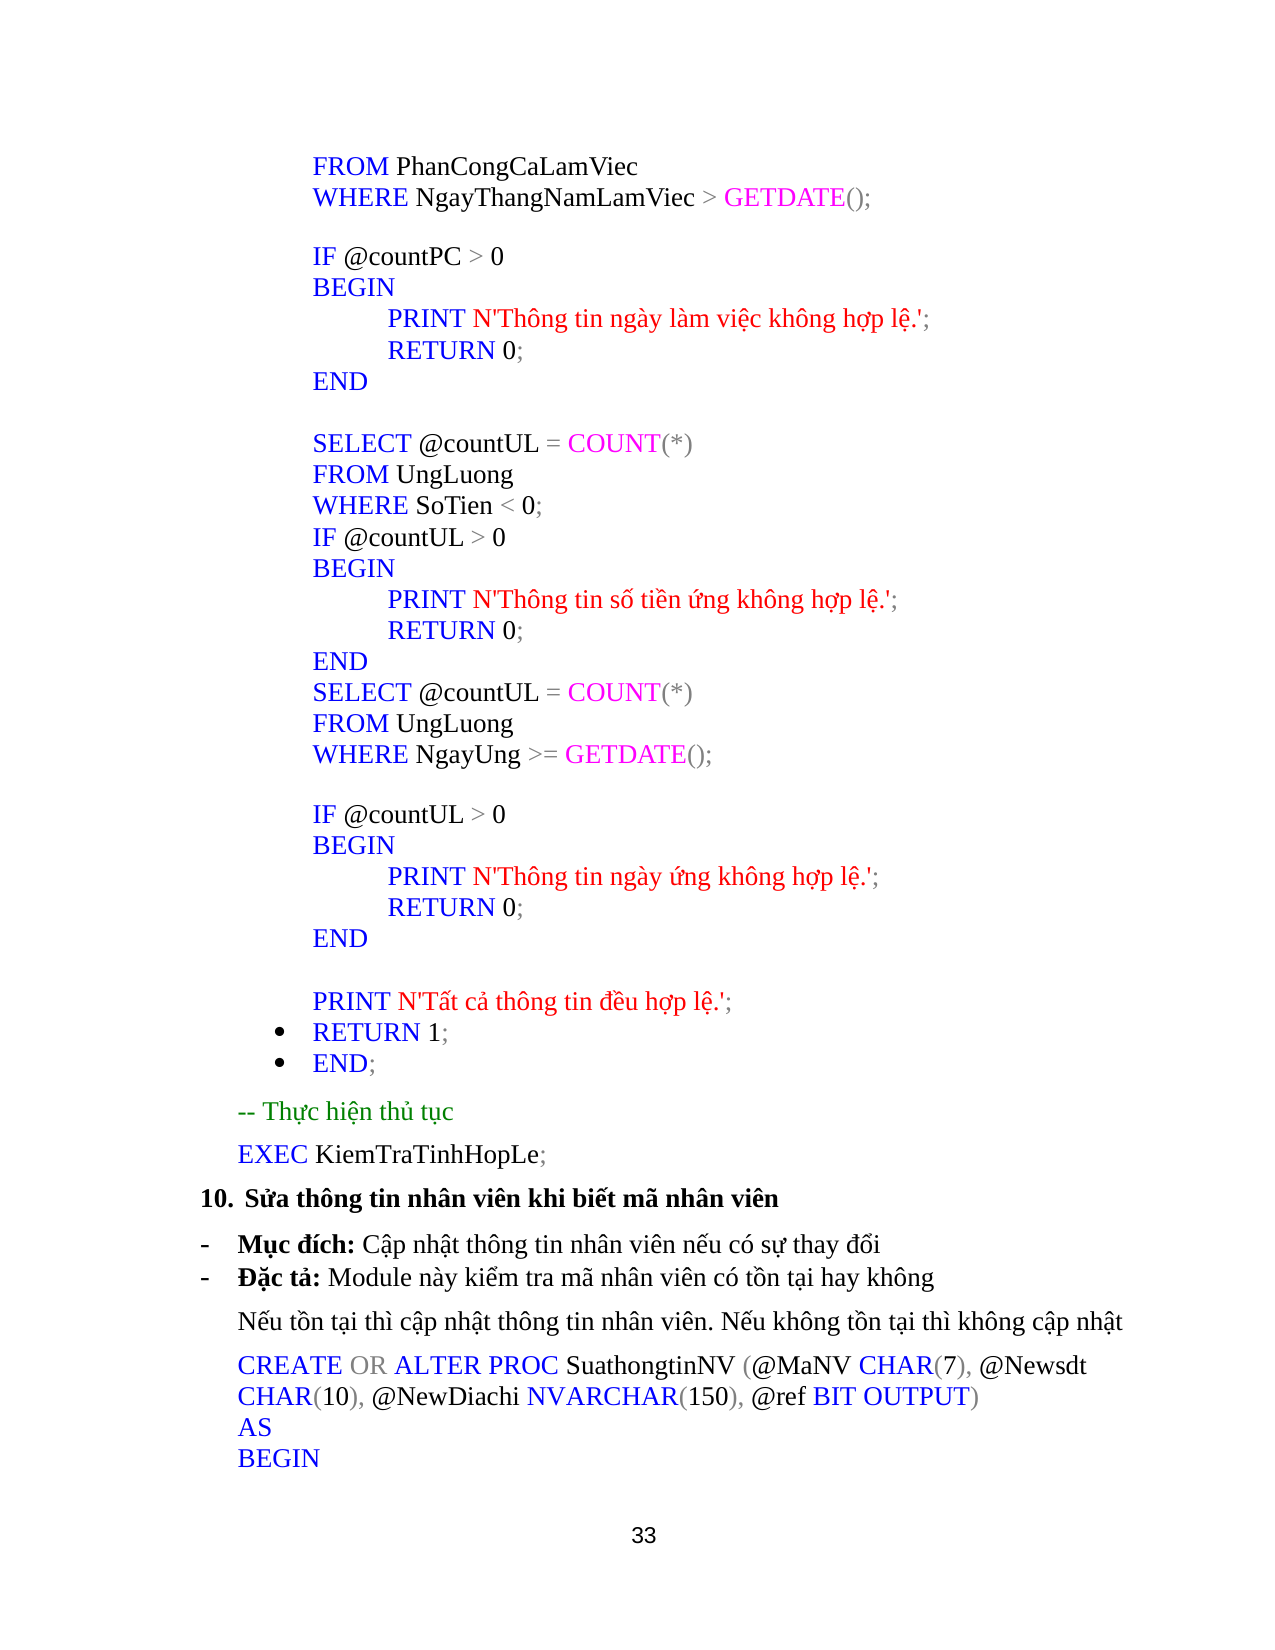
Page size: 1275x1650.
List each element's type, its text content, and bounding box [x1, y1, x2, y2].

list RETURN 1; [275, 1016, 1125, 1047]
list END [312, 365, 1125, 396]
list WHERE NgayUng >= GETDATE(); [312, 739, 1125, 770]
list FROM PhanCongCaLamViec [312, 150, 1125, 181]
list PRINT N'Thông tin ngày ứng không hợp lệ.'; [312, 860, 1125, 891]
list END [312, 922, 1125, 953]
list Mục đích: Cập nhật thông tin nhân viên nếu có sự thay đổi [200, 1226, 1125, 1259]
text CREATE OR ALTER PROC SuathongtinNV (@MaNV CHAR(7), @Newsdt CHAR(10), @NewDiachi NVARCHAR(150), @ref BIT OUTPUT) [237, 1349, 1125, 1411]
list RETURN 0; [312, 334, 1125, 365]
list FROM UngLuong [312, 458, 1125, 489]
list BEGIN [312, 552, 1125, 583]
list Đặc tả: Module này kiểm tra mã nhân viên có tồn tại hay không [200, 1259, 1125, 1293]
list RETURN 0; [312, 614, 1125, 645]
list FROM UngLuong [312, 707, 1125, 739]
text -- Thực hiện thủ tục [162, 1095, 1125, 1126]
list IF @countUL > 0 [312, 798, 1125, 829]
text BEGIN [237, 1443, 1125, 1474]
list PRINT N'Thông tin số tiền ứng không hợp lệ.'; [312, 583, 1125, 614]
list IF @countPC > 0 [312, 240, 1125, 271]
list SELECT @countUL = COUNT(*) [312, 676, 1125, 707]
list BEGIN [312, 829, 1125, 860]
list BEGIN [312, 271, 1125, 303]
list PRINT N'Thông tin ngày làm việc không hợp lệ.'; [312, 303, 1125, 334]
list RETURN 0; [312, 891, 1125, 922]
list SELECT @countUL = COUNT(*) [312, 427, 1125, 458]
list WHERE SoTien < 0; [312, 489, 1125, 521]
list END; [275, 1047, 1125, 1078]
text Nếu tồn tại thì cập nhật thông tin nhân viên. Nếu không tồn tại thì không cập nhật [237, 1306, 1125, 1337]
list Sửa thông tin nhân viên khi biết mã nhân viên [200, 1182, 1125, 1213]
list WHERE NgayThangNamLamViec > GETDATE(); [312, 181, 1125, 212]
list END [312, 645, 1125, 676]
text EXEC KiemTraTinhHopLe; [162, 1139, 1125, 1170]
list PRINT N'Tất cả thông tin đều hợp lệ.'; [312, 985, 1125, 1016]
list IF @countUL > 0 [312, 521, 1125, 552]
text AS [237, 1411, 1125, 1443]
